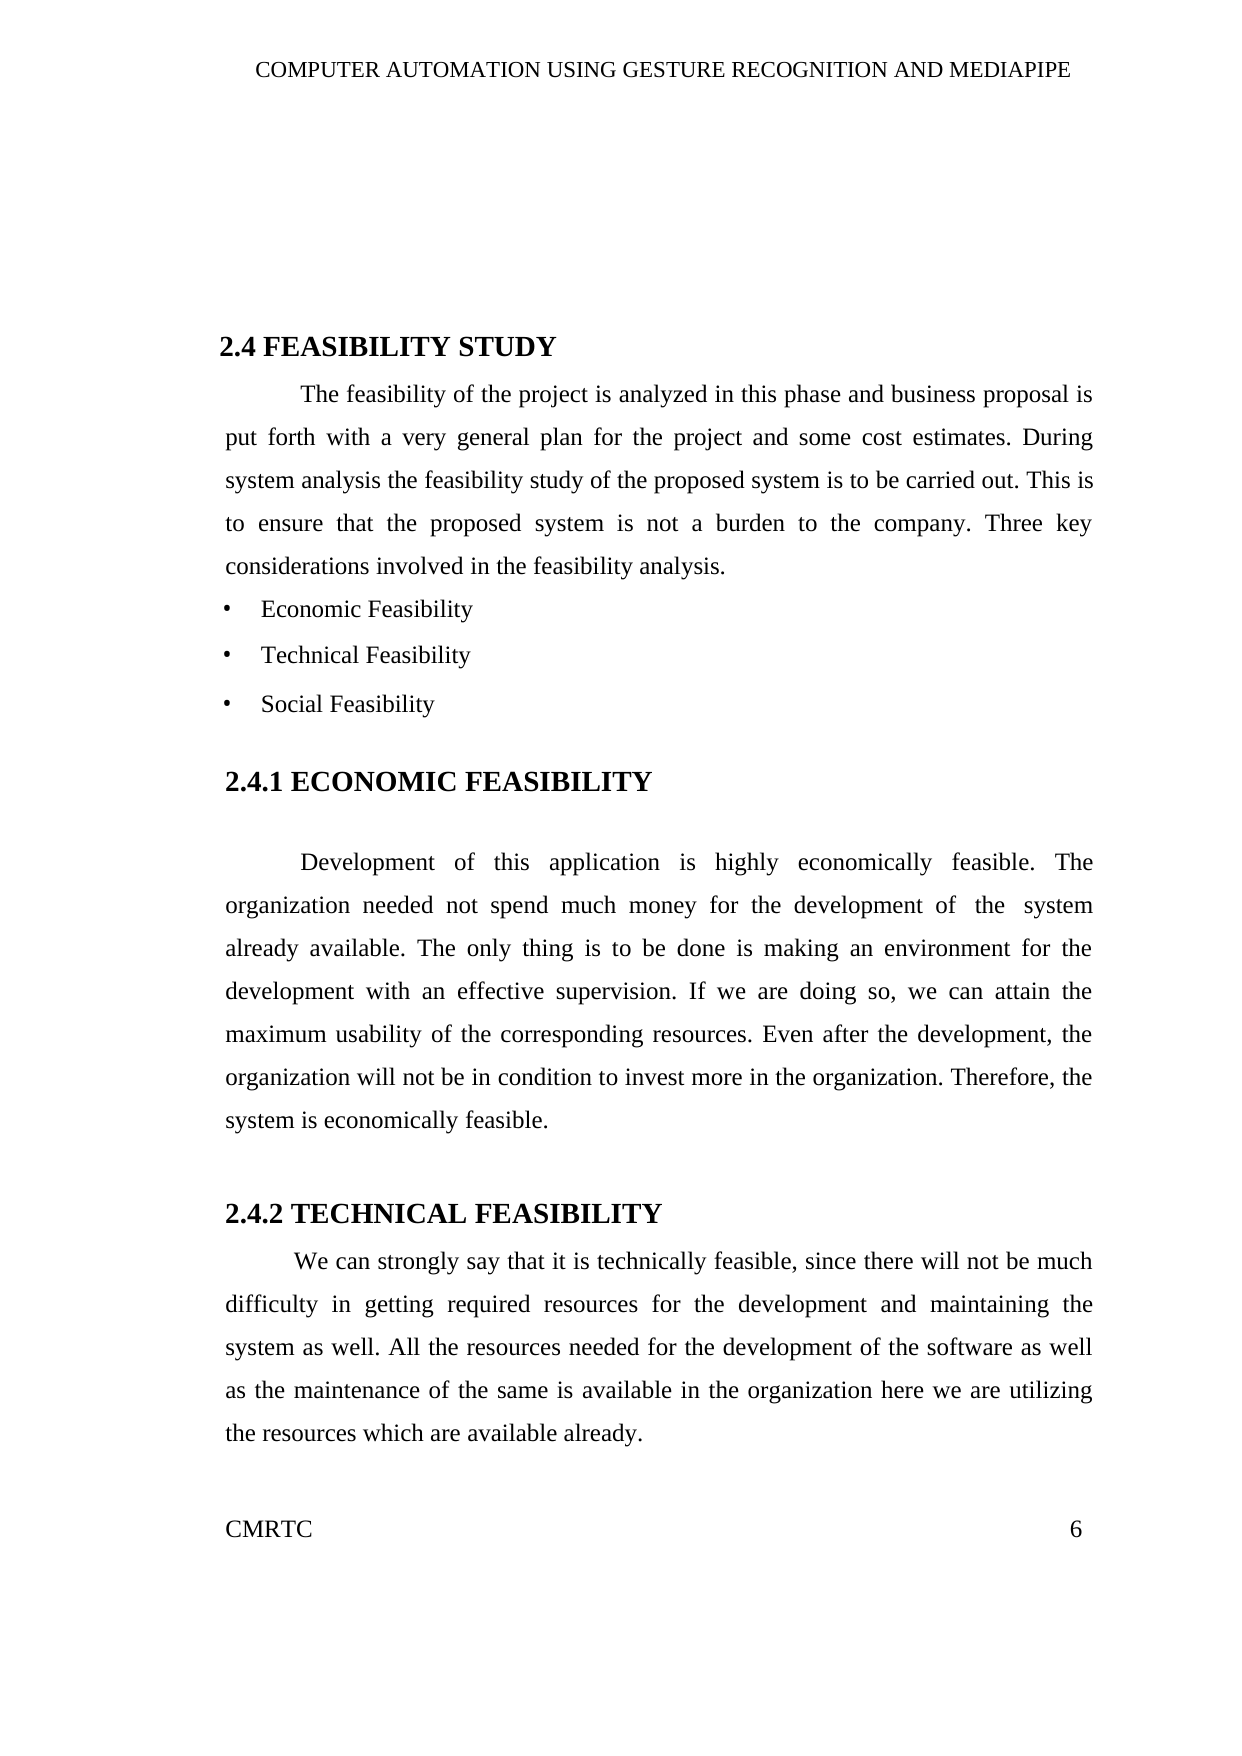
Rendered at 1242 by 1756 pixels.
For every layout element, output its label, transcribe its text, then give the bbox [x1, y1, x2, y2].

list Economic Feasibility [222, 594, 1137, 623]
text The feasibility of the project is analyzed in this phase and business proposal is put forth with a very general plan for the project and some cost estimates. During system analysis the feasibility study of the proposed system is to be carried out. This is to ensure that the proposed system is not a burden to the company. Three key considerations involved in the feasibility analysis. [225, 379, 1094, 580]
list Social Feasibility [222, 686, 1137, 720]
subtitle 2.4.1 ECONOMIC FEASIBILITY [225, 764, 1137, 797]
subtitle 2.4.2 TECHNICAL FEASIBILITY [225, 1197, 1137, 1230]
text Development of this application is highly economically feasible. The organization needed not spend much money for the development of the system already available. The only thing is to be done is making an environment for the development with an effective supervision. If we are doing so, we can attain the maximum usability of the corresponding resources. Even after the development, the organization will not be in condition to invest more in the organization. Therefore, the system is economically feasible. [225, 847, 1093, 1134]
subtitle 2.4 FEASIBILITY STUDY [219, 329, 1137, 362]
text We can strongly say that it is technically feasible, since there will not be much difficulty in getting required resources for the development and maintaining the system as well. All the resources needed for the development of the software as well as the maintenance of the same is available in the organization here we are utilizing the resources which are available already. [225, 1246, 1093, 1447]
list Technical Feasibility [222, 637, 1137, 671]
